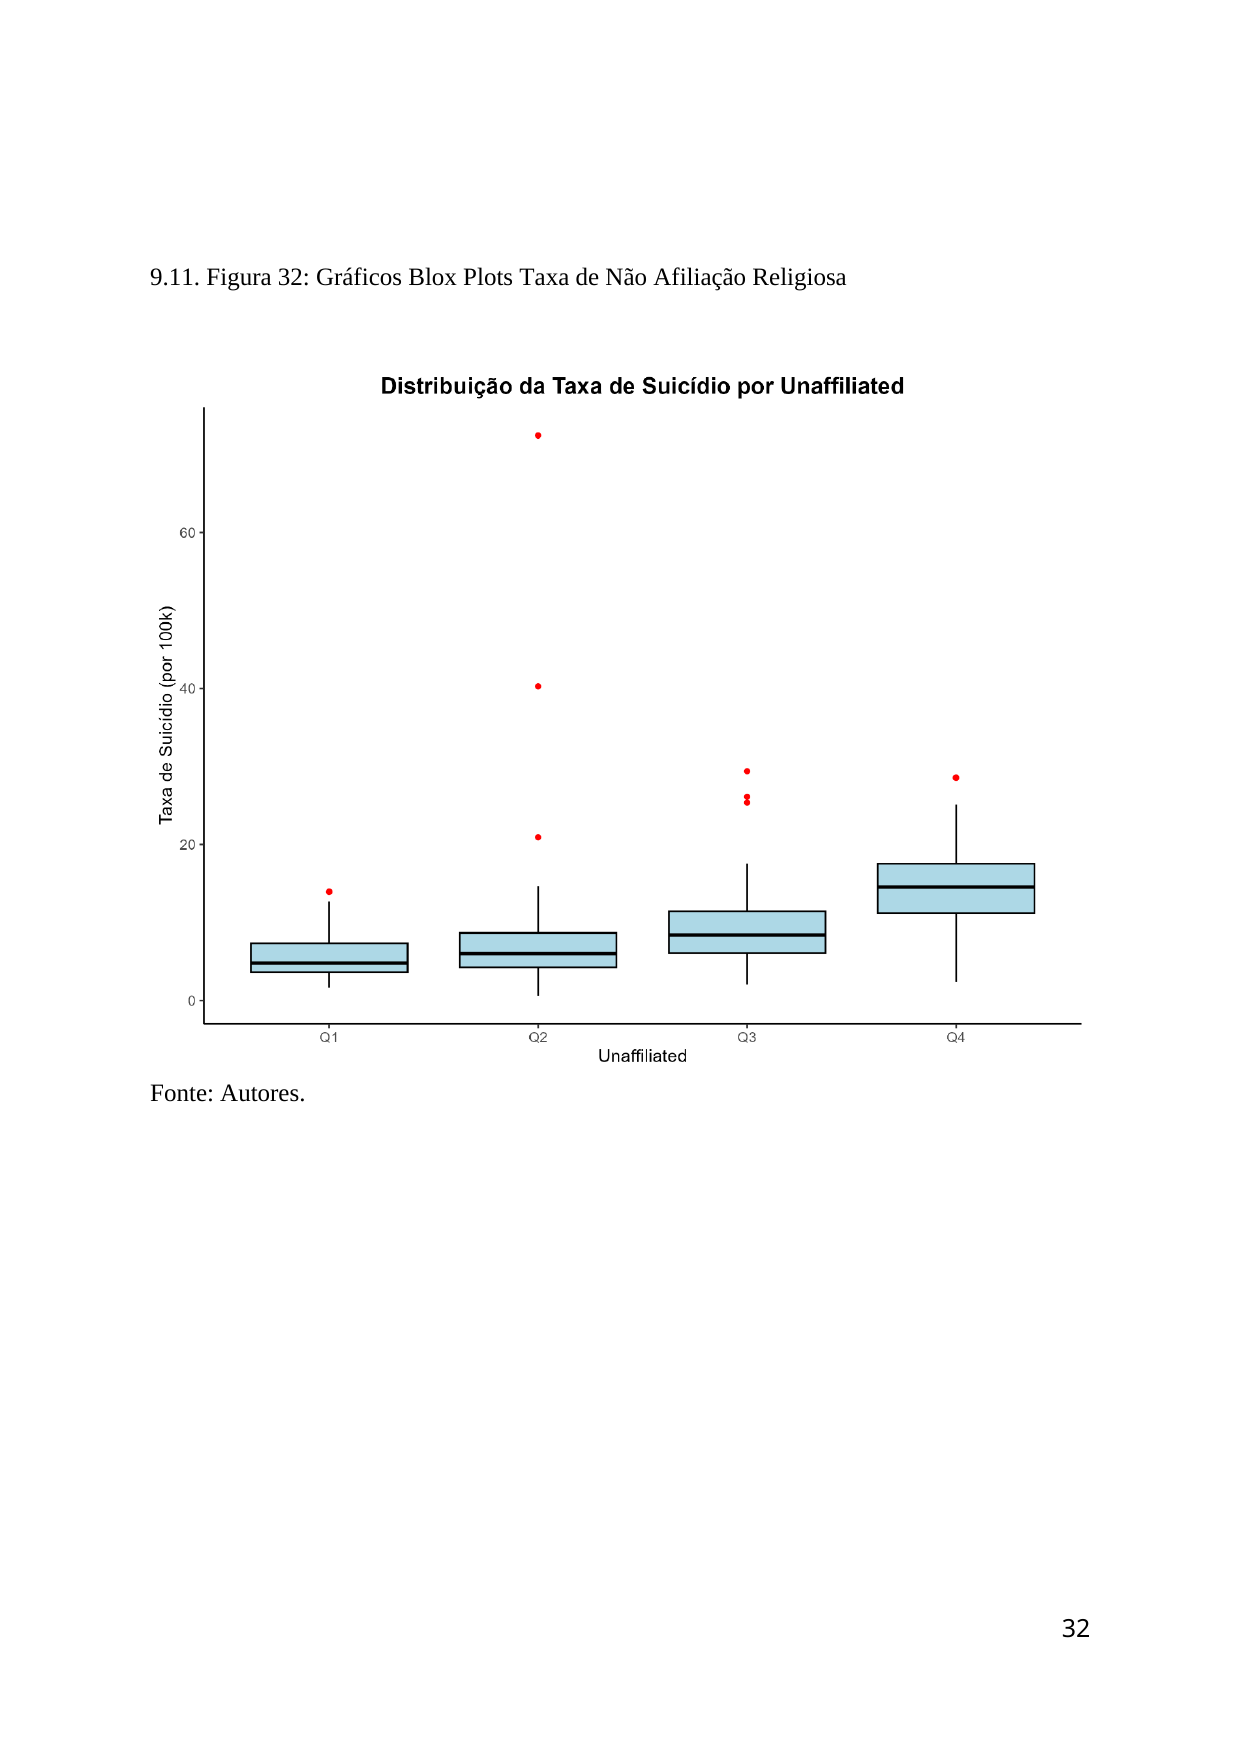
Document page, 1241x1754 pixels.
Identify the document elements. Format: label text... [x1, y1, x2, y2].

text 9.11. Figura 32: Gráficos Blox Plots Taxa de Não Afiliação Religiosa [150, 262, 1090, 291]
picture [150, 368, 1089, 1074]
